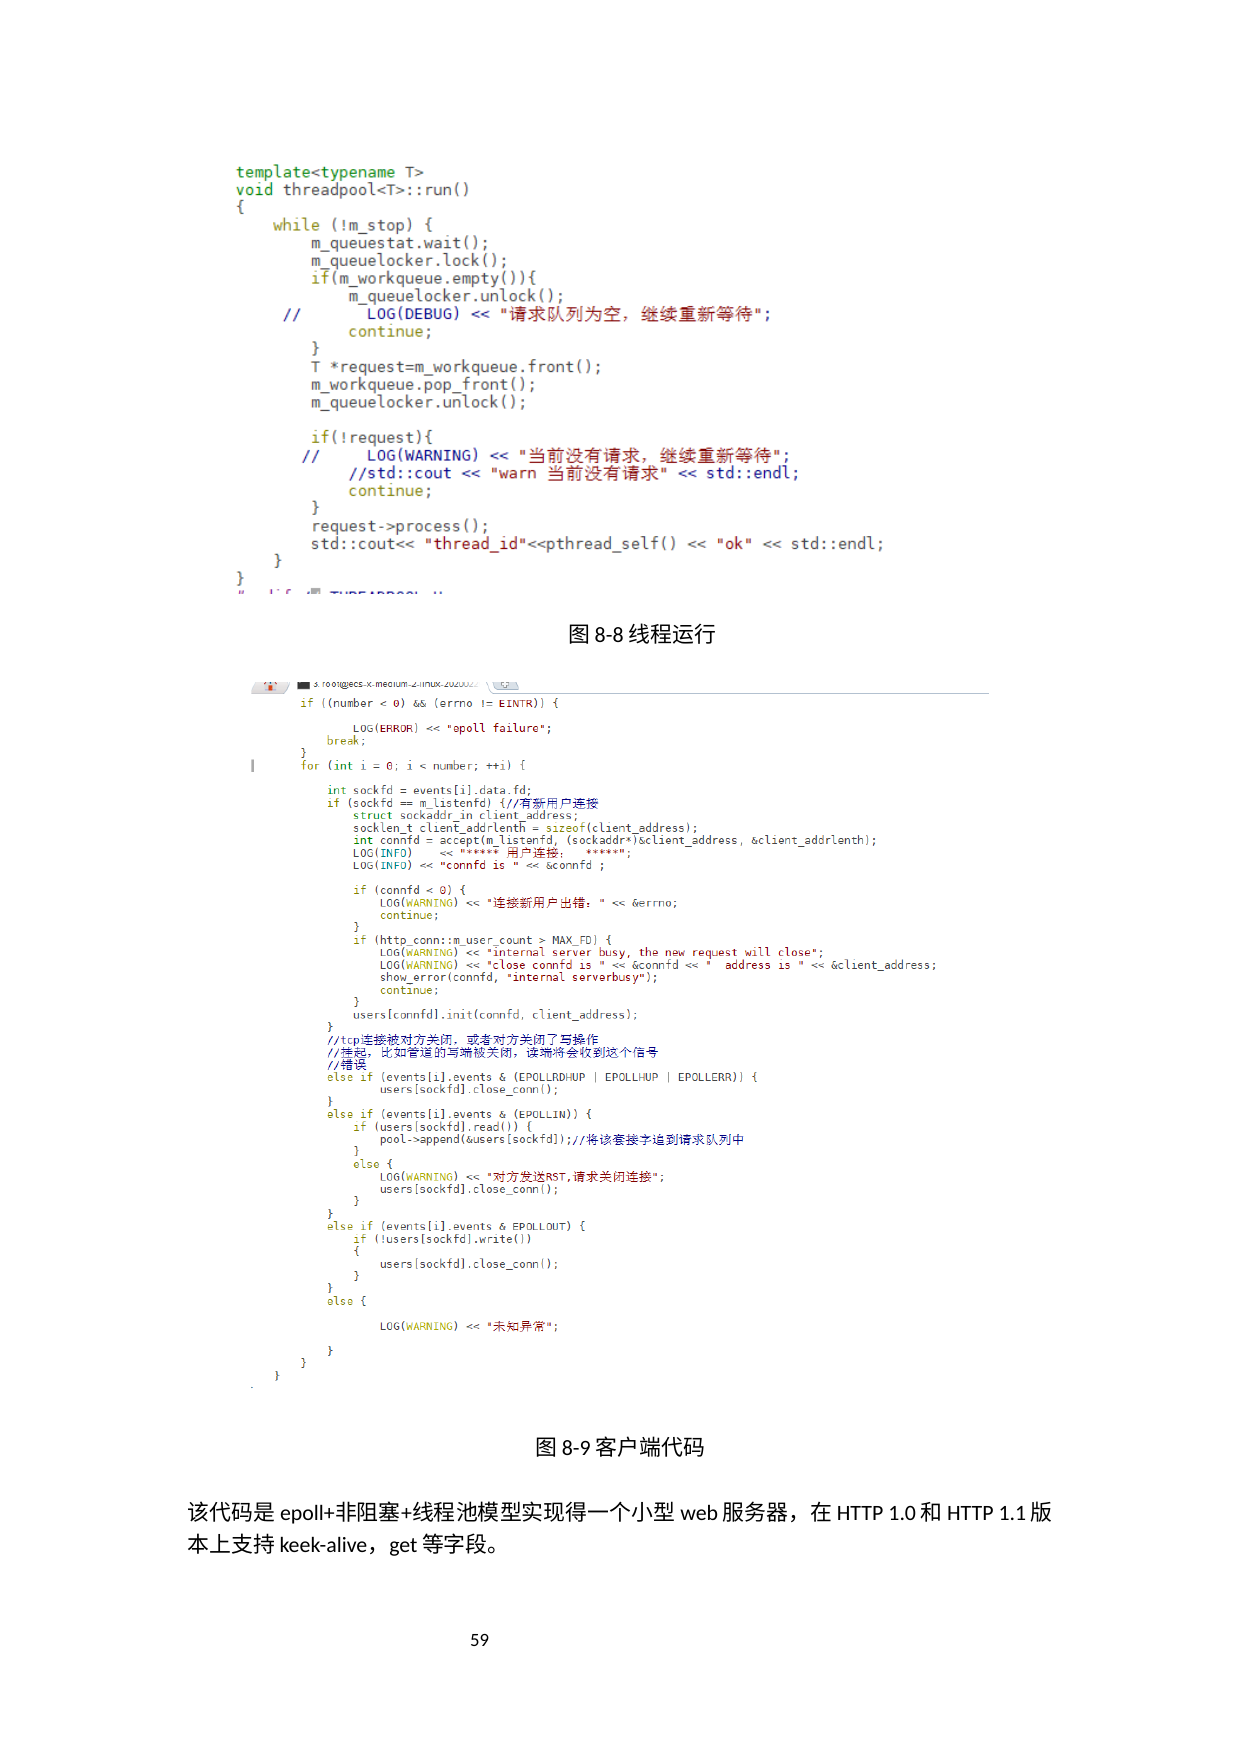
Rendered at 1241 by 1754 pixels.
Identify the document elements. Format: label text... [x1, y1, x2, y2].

list 图8-8 线程运行 [231, 617, 1053, 649]
picture [251, 682, 989, 1420]
text 图8-9 客户端代码 [187, 1429, 1053, 1462]
picture [231, 162, 1097, 594]
text 该代码是epoll+非阻塞+线程池模型实现得一个小型web服务器，在HTTP 1.0和HTTP 1.1版本上支持keek-alive，get等字段。 [187, 1494, 1053, 1559]
